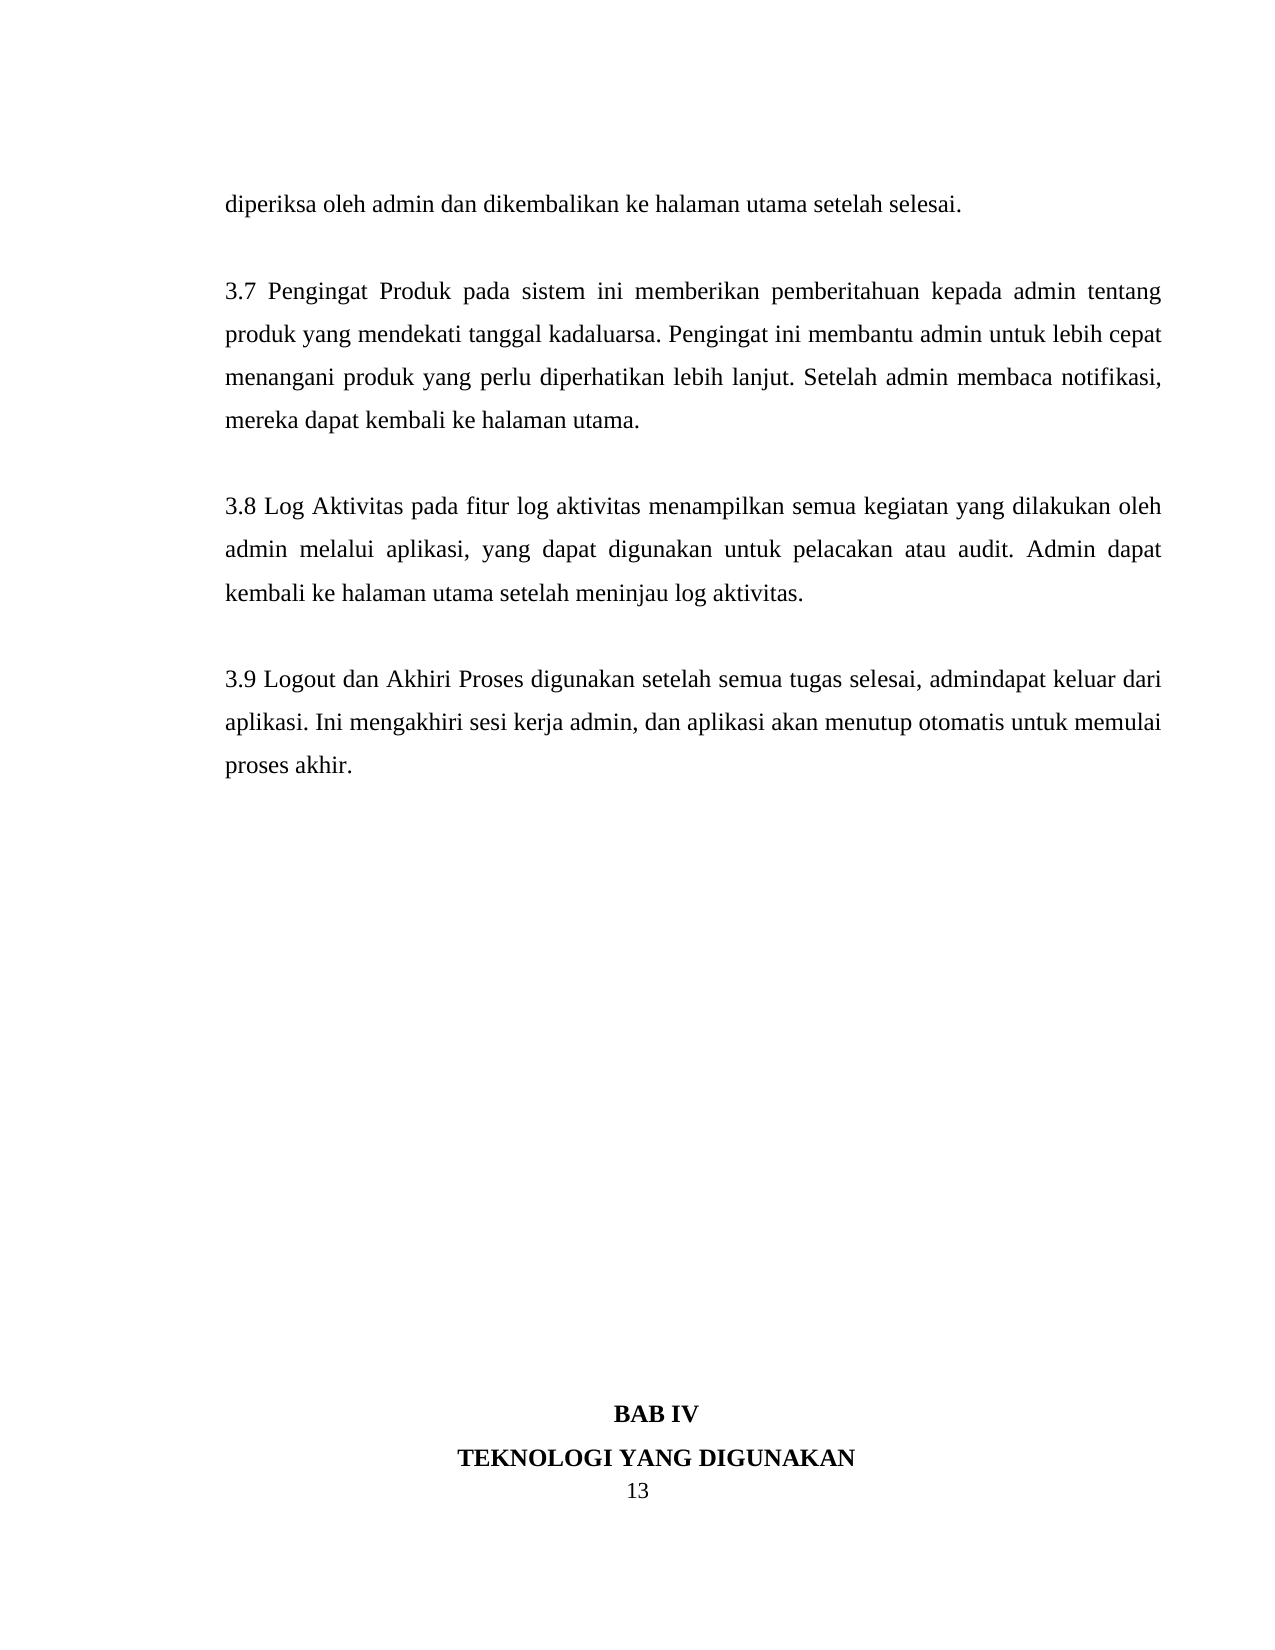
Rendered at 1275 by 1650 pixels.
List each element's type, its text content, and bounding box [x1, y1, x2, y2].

subtitle 3.9 Logout dan Akhiri Proses digunakan setelah semua tugas selesai, admindapat keluar dari aplikasi. Ini mengakhiri sesi kerja admin, dan aplikasi akan menutup otomatis untuk memulai proses akhir. [225, 664, 1162, 779]
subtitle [225, 189, 1162, 218]
subtitle 3.8 Log Aktivitas pada fitur log aktivitas menampilkan semua kegiatan yang dilakukan oleh admin melalui aplikasi, yang dapat digunakan untuk pelacakan atau audit. Admin dapat kembali ke halaman utama setelah meninjau log aktivitas. [225, 491, 1162, 606]
subtitle 3.7 Pengingat Produk pada sistem ini memberikan pemberitahuan kepada admin tentang produk yang mendekati tanggal kadaluarsa. Pengingat ini membantu admin untuk lebih cepat menangani produk yang perlu diperhatikan lebih lanjut. Setelah admin membaca notifikasi, mereka dapat kembali ke halaman utama. [225, 276, 1162, 434]
subtitle TEKNOLOGI YANG DIGUNAKAN [150, 1443, 1162, 1471]
subtitle BAB IV [150, 1399, 1162, 1428]
